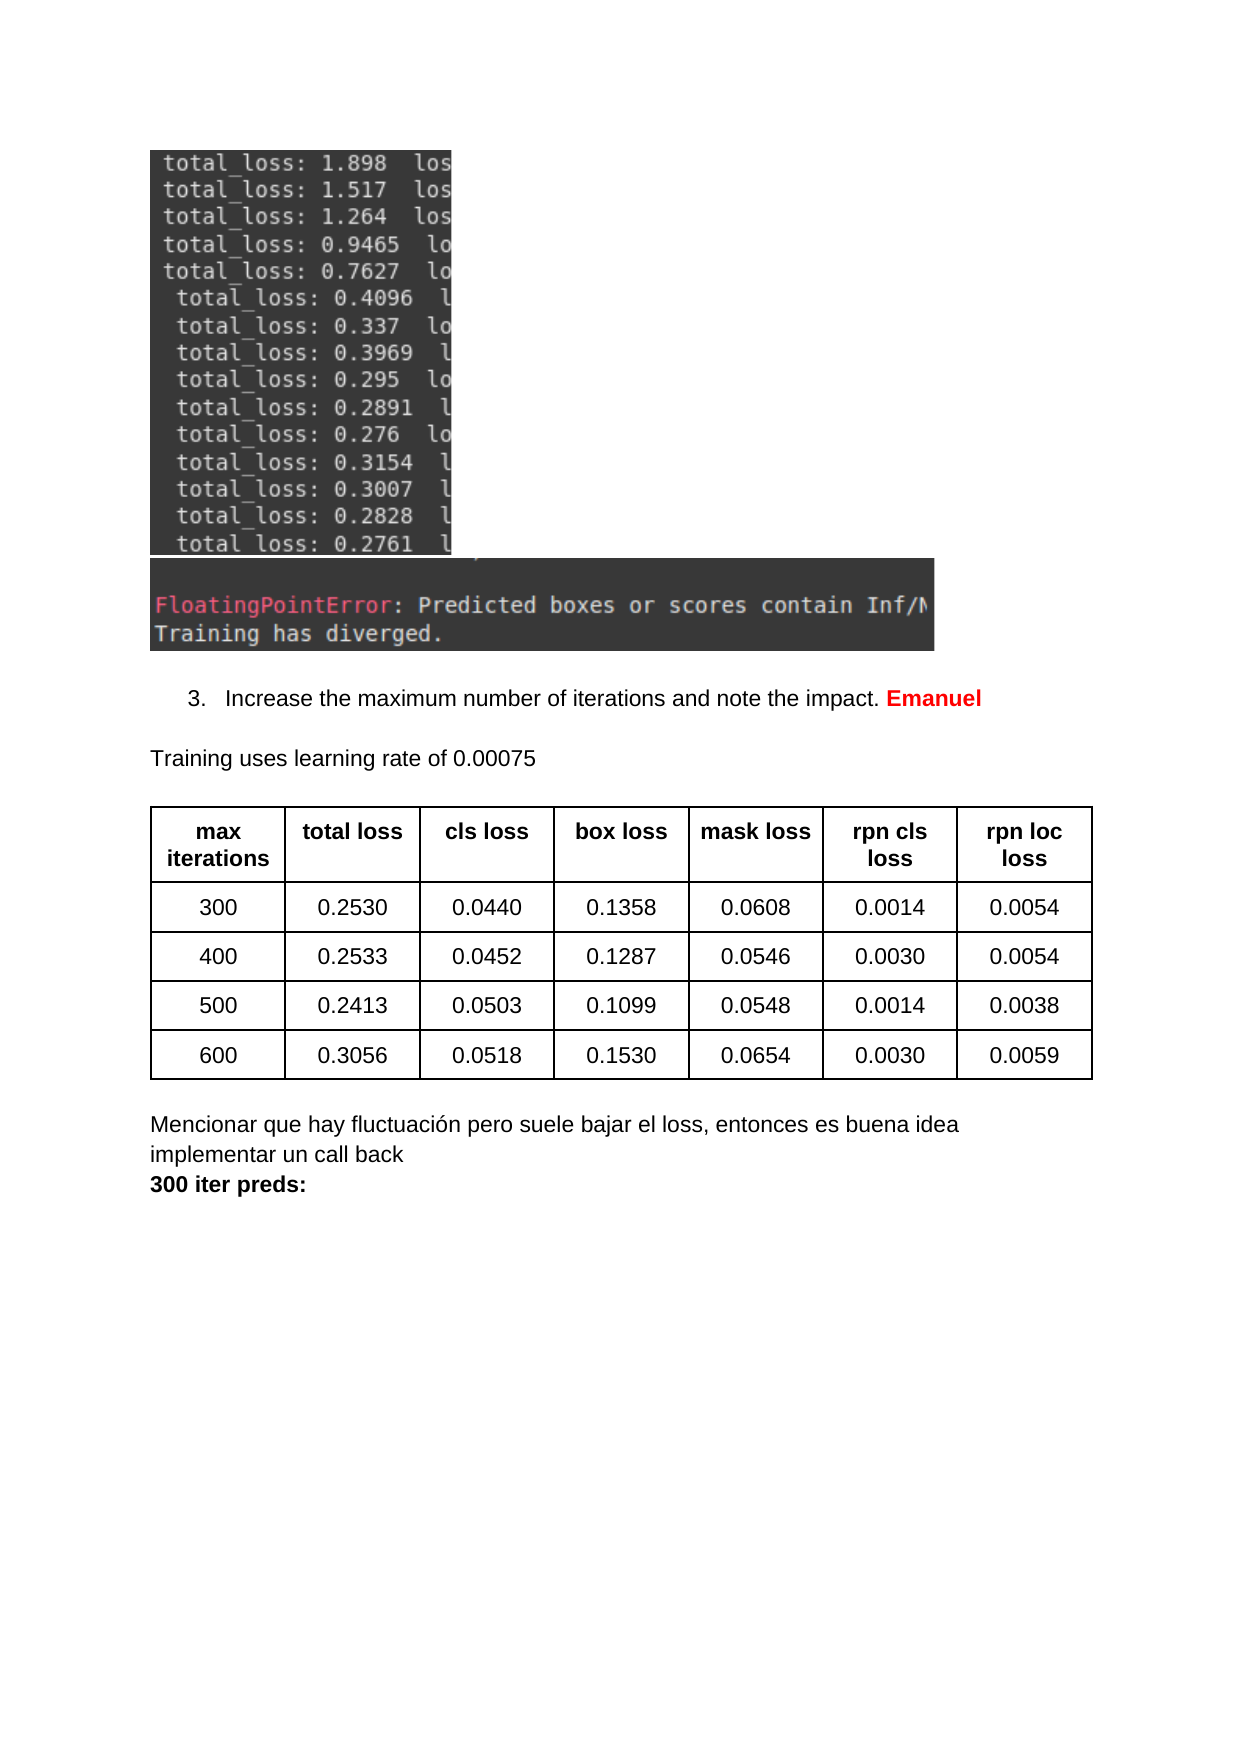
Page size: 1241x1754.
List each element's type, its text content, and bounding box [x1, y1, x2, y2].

table_cell 0.0654 [690, 1031, 822, 1078]
table_cell 0.0546 [690, 933, 822, 980]
table_cell 600 [152, 1031, 284, 1078]
table_cell 0.1099 [555, 982, 688, 1029]
table_cell 0.0038 [958, 982, 1091, 1029]
table_header box loss [555, 808, 688, 881]
text Mencionar que hay fluctuación pero suele bajar el loss, entonces es buena idea implementar un call back [150, 1111, 1090, 1167]
table_cell 0.2530 [286, 883, 419, 931]
table_cell 0.0054 [958, 933, 1091, 980]
table_cell 0.0452 [421, 933, 553, 980]
table_cell 0.0014 [824, 883, 956, 931]
table_cell 0.3056 [286, 1031, 419, 1078]
list Increase the maximum number of iterations and note the impact. Emanuel [187, 685, 1090, 711]
table_header cls loss [421, 808, 553, 881]
table_header max iterations [152, 808, 284, 881]
table_cell 0.2413 [286, 982, 419, 1029]
table_header mask loss [690, 808, 822, 881]
table_cell 0.0608 [690, 883, 822, 931]
table_cell 0.0518 [421, 1031, 553, 1078]
text 300 iter preds: [150, 1171, 1090, 1197]
table_cell 300 [152, 883, 284, 931]
table_header rpn cls loss [824, 808, 956, 881]
table_cell 0.0440 [421, 883, 553, 931]
table_cell 0.1287 [555, 933, 688, 980]
table_cell 0.1358 [555, 883, 688, 931]
table_cell 0.0014 [824, 982, 956, 1029]
text Training uses learning rate of 0.00075 [150, 745, 1090, 772]
table_cell 0.1530 [555, 1031, 688, 1078]
table_cell 0.0548 [690, 982, 822, 1029]
table_cell 0.0059 [958, 1031, 1091, 1078]
table_cell 0.0503 [421, 982, 553, 1029]
table_header total loss [286, 808, 419, 881]
table_cell 0.2533 [286, 933, 419, 980]
table_cell 0.0030 [824, 933, 956, 980]
table_cell 400 [152, 933, 284, 980]
table_header rpn loc loss [958, 808, 1091, 881]
table_cell 0.0054 [958, 883, 1091, 931]
picture [150, 558, 935, 651]
table_cell 500 [152, 982, 284, 1029]
picture [150, 150, 452, 555]
table_cell 0.0030 [824, 1031, 956, 1078]
